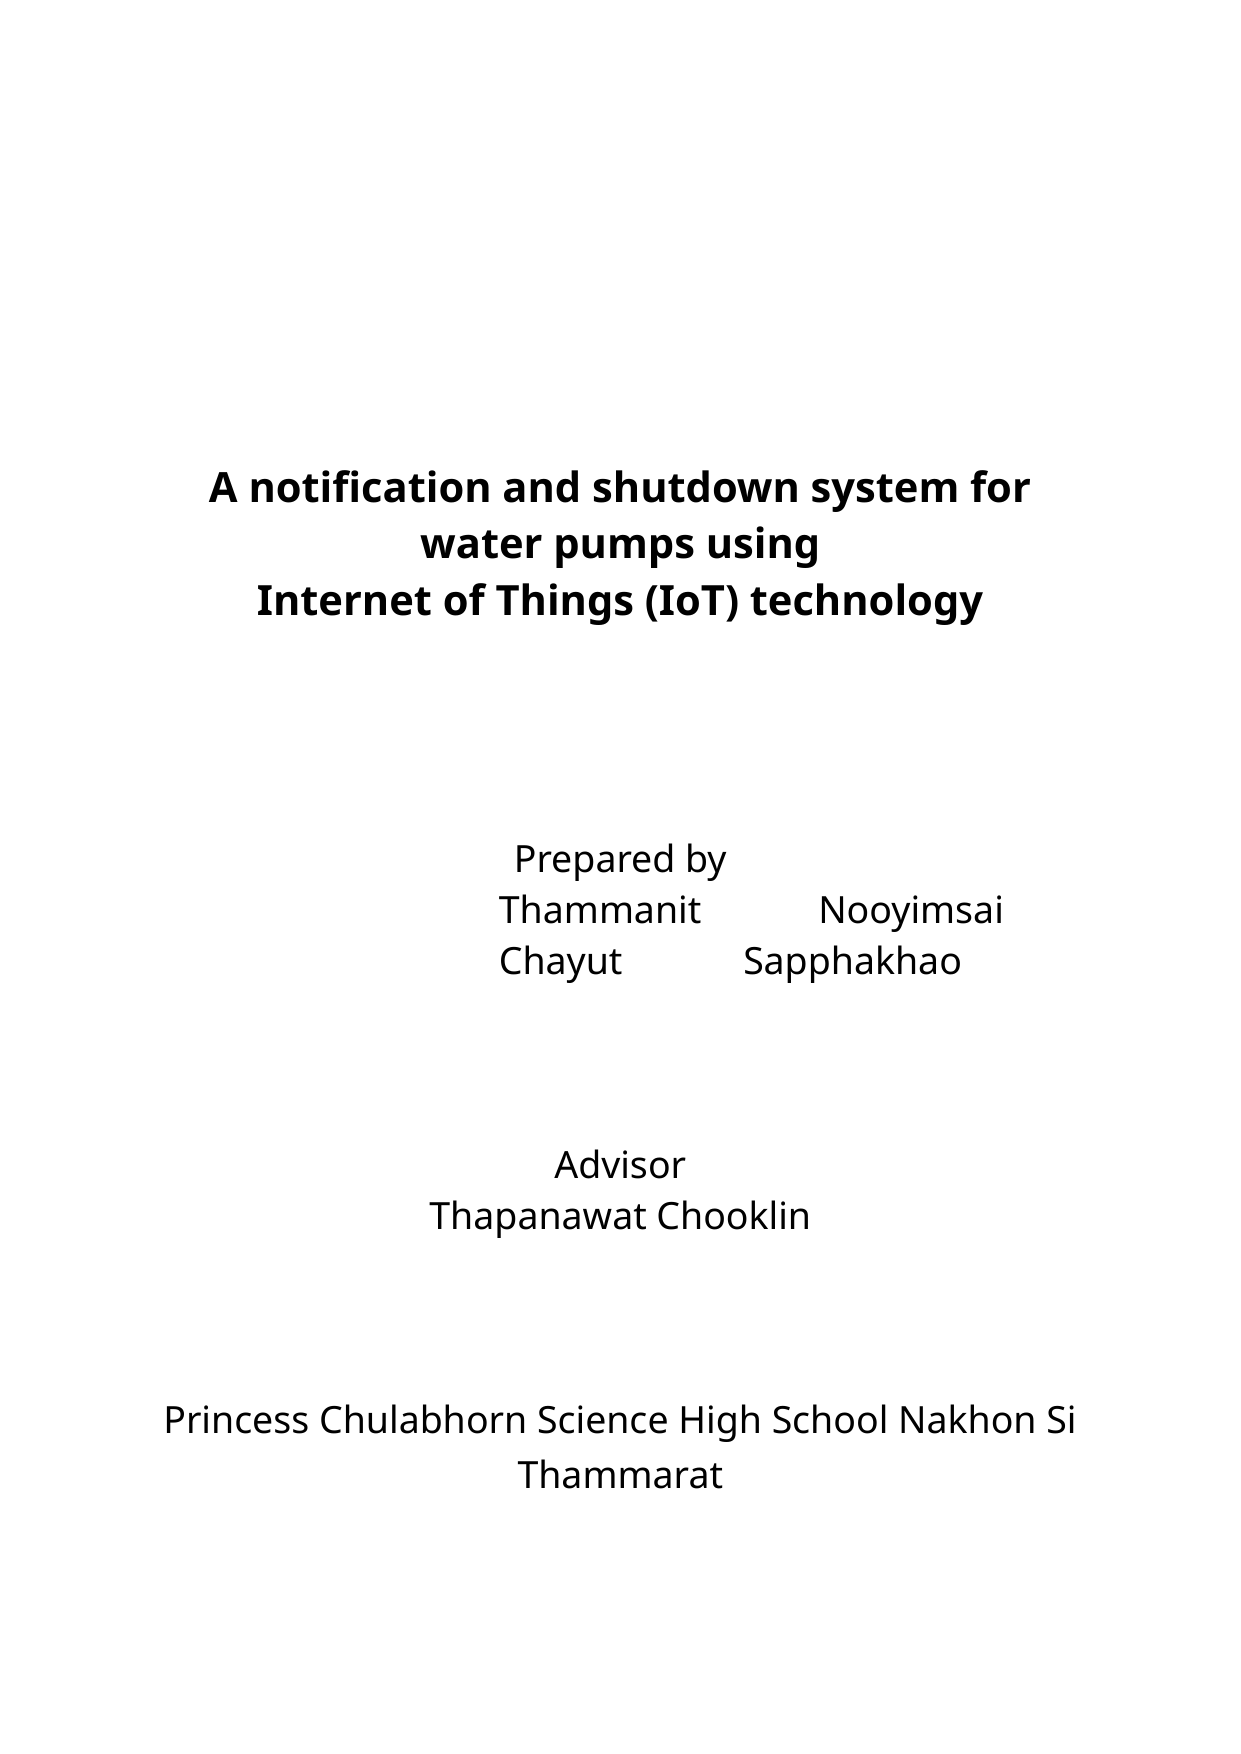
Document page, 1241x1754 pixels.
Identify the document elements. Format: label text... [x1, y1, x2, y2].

text Thammanit Nooyimsai [375, 883, 1090, 934]
text A notification and shutdown system for water pumps using [150, 457, 1090, 571]
text Internet of Things (IoT) technology [150, 571, 1090, 628]
text Thapanawat Chooklin [150, 1189, 1090, 1240]
text Advisor [150, 1138, 1090, 1189]
text Prepared by [150, 832, 1090, 883]
text Princess Chulabhorn Science High School Nakhon Si Thammarat [150, 1393, 1090, 1500]
text Chayut Sapphakhao [450, 934, 1090, 985]
